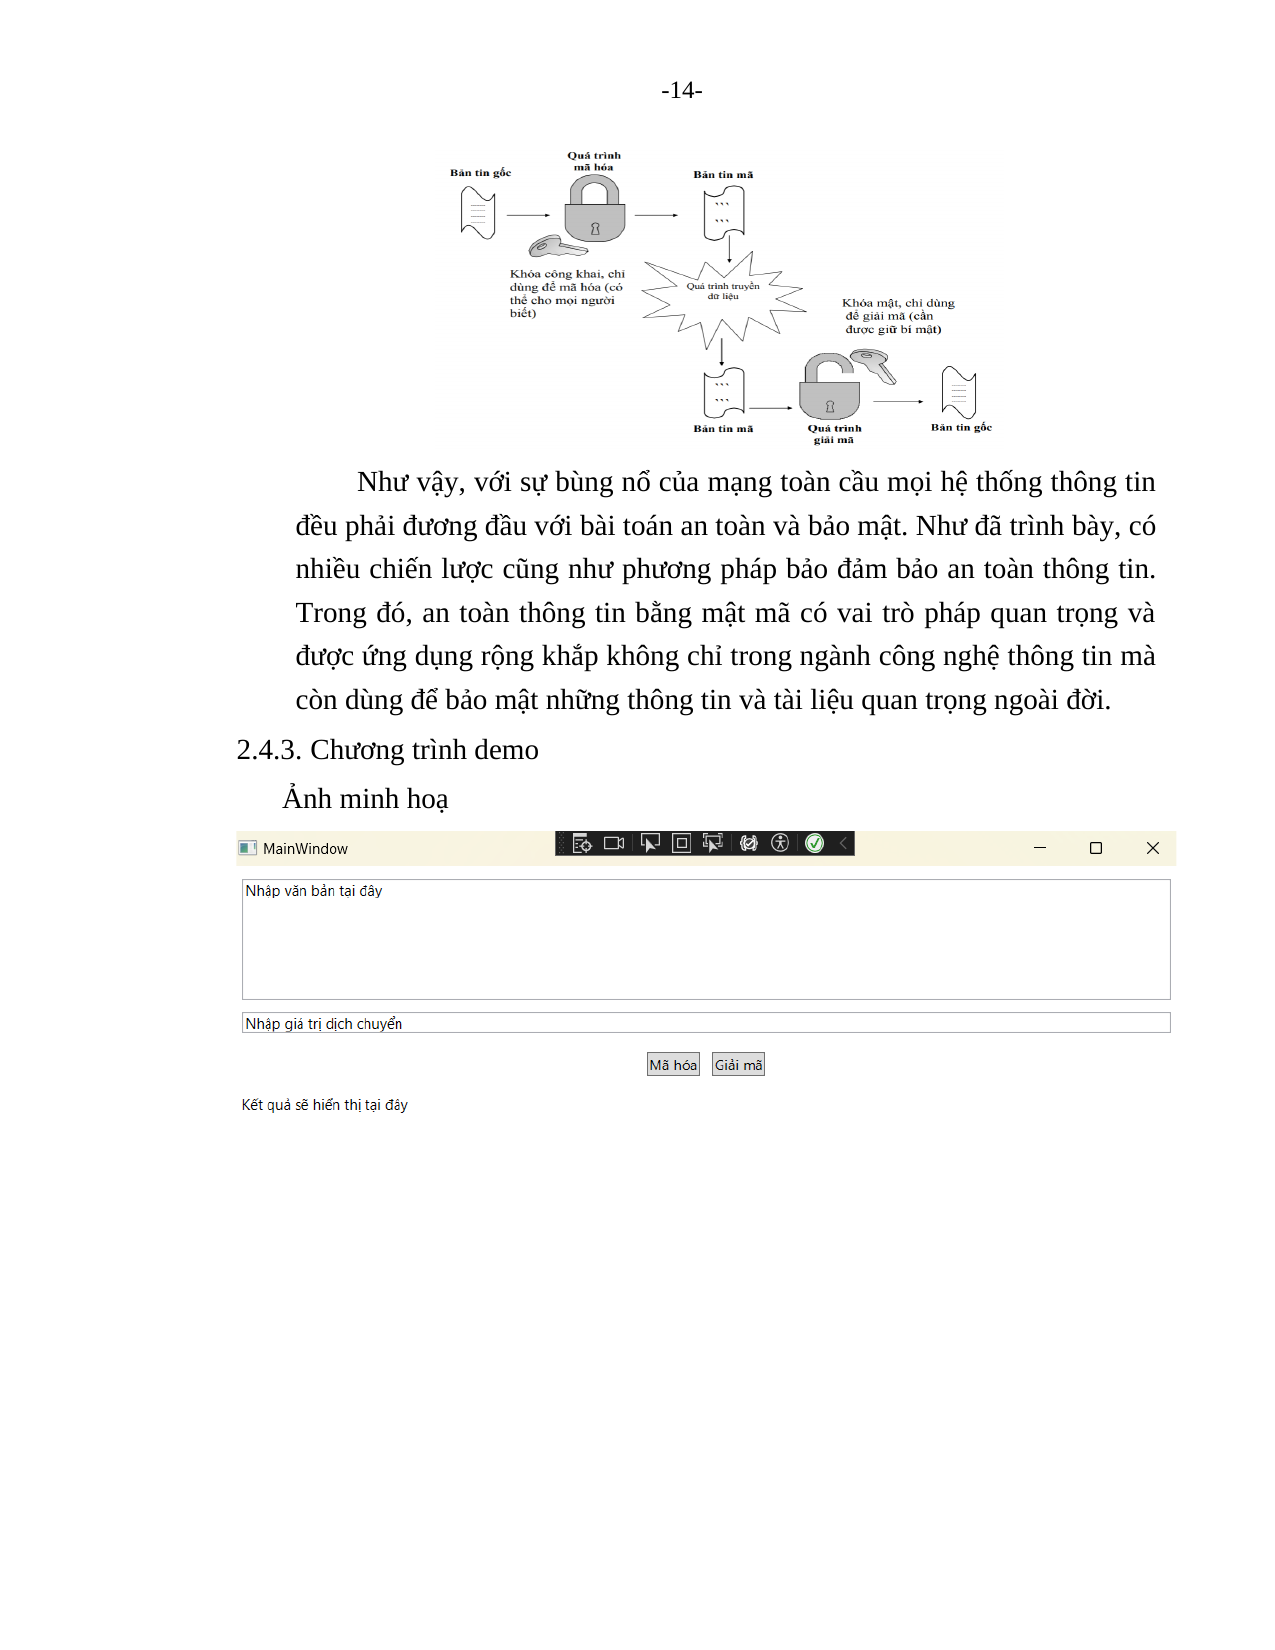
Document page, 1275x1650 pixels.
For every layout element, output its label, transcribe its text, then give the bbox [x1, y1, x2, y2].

picture [434, 147, 1004, 449]
text Ảnh minh hoạ [236, 782, 1157, 815]
list Chương trình demo [236, 732, 1157, 765]
text Như vậy, với sự bùng nổ của mạng toàn cầu mọi hệ thống thông tin đều phải đương đầu với bài toán an toàn và bảo mật. Như đã trình bày, có nhiều chiến lược cũng như phương pháp bảo đảm bảo an toàn thông tin. Trong đó, an toàn thông tin bằng mật mã có vai trò pháp quan trọng và được ứng dụng rộng khắp không chỉ trong ngành công nghệ thông tin mà còn dùng để bảo mật những thông tin và tài liệu quan trọng ngoài đời. [295, 464, 1157, 716]
picture [236, 831, 1177, 1366]
